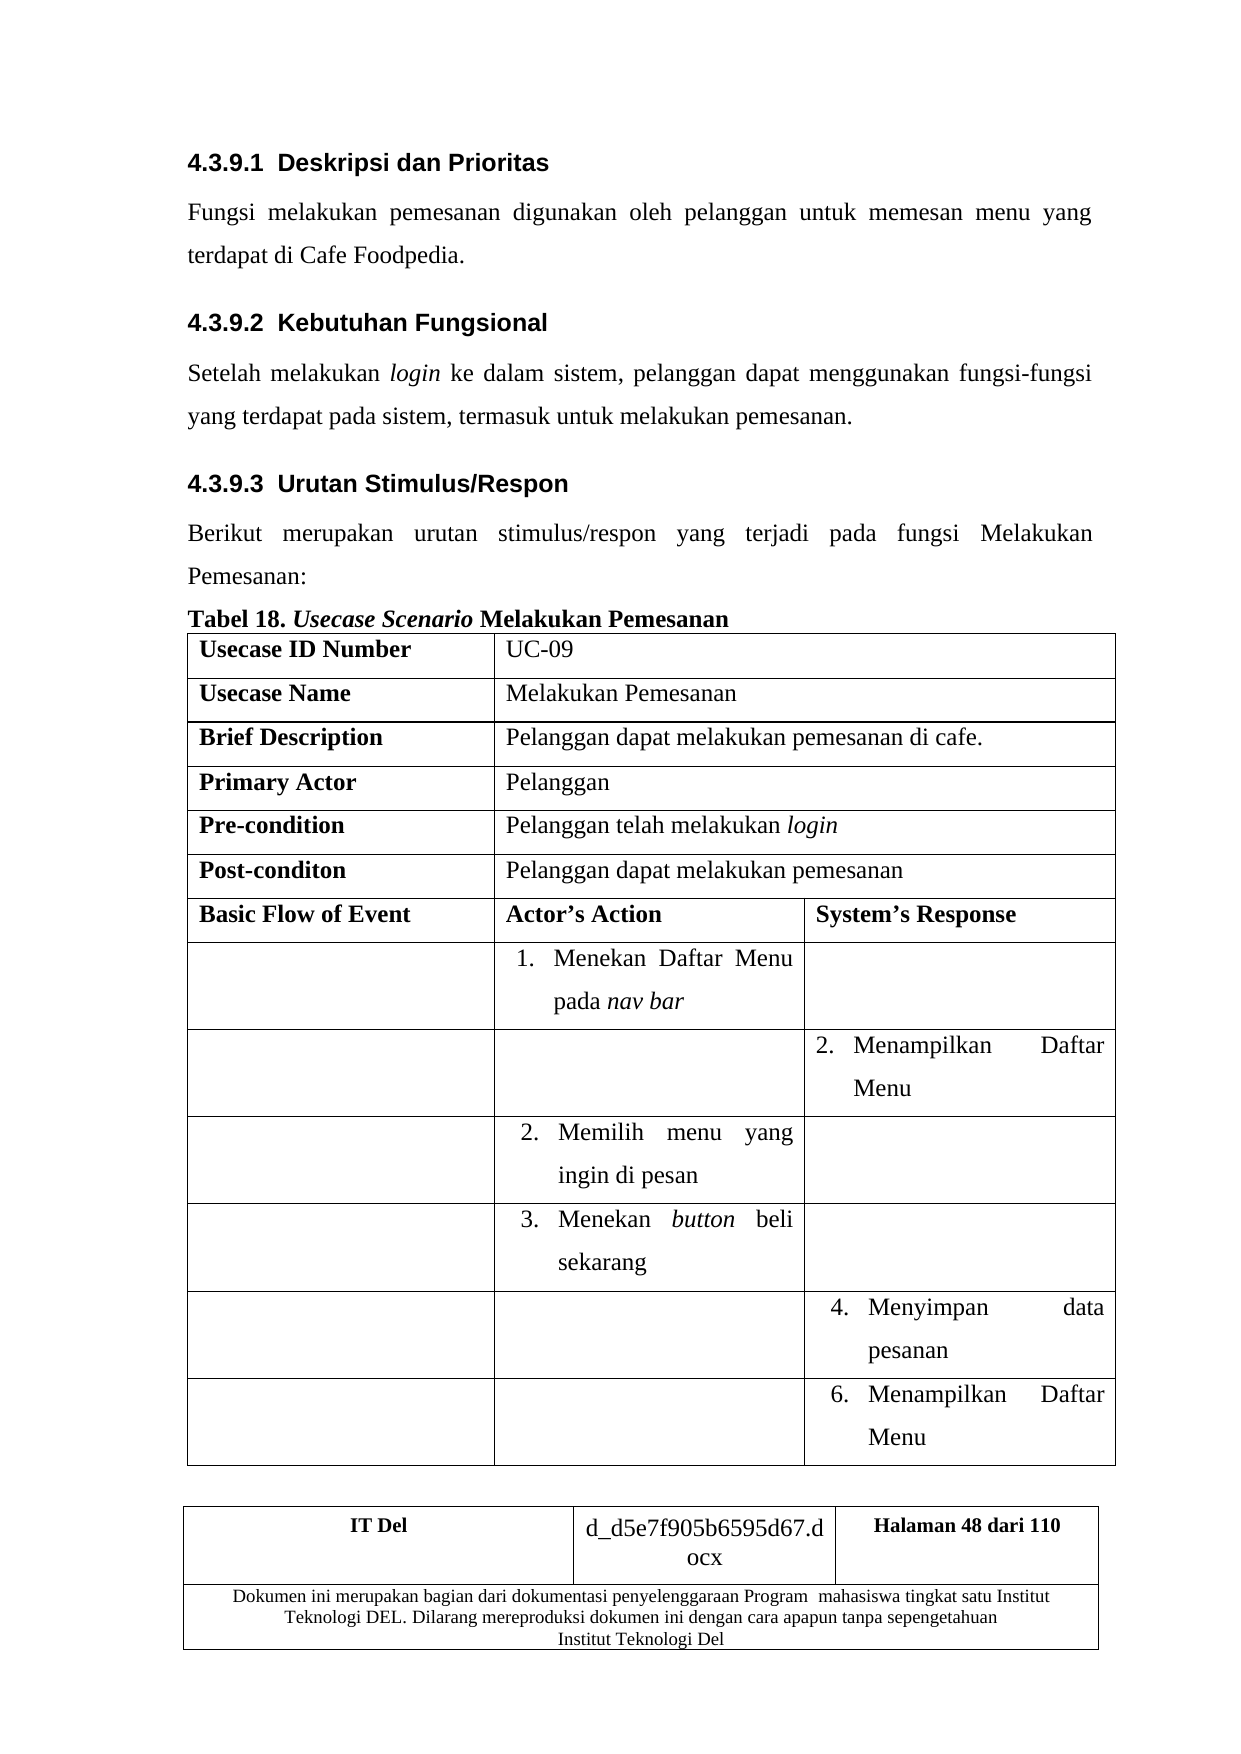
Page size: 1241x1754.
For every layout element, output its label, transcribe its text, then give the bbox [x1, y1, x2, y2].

table_header Usecase ID Number [188, 634, 494, 677]
table_cell [188, 943, 494, 1029]
table_cell Pelanggan dapat melakukan pemesanan [495, 855, 1115, 898]
table_cell Primary Actor [188, 767, 494, 809]
table_cell [188, 1030, 494, 1116]
table_cell Basic Flow of Event [188, 899, 494, 942]
table_cell [495, 1030, 804, 1116]
table_cell [805, 1117, 1115, 1203]
text Berikut merupakan urutan stimulus/respon yang terjadi pada fungsi Melakukan Pemesanan: [187, 518, 1092, 590]
subtitle Kebutuhan Fungsional [187, 308, 1092, 337]
table_cell Pelanggan [495, 767, 1115, 809]
table_cell [495, 1379, 804, 1465]
table_cell [188, 1117, 494, 1203]
text Tabel 18. Usecase Scenario Melakukan Pemesanan [187, 604, 1092, 633]
table_cell Brief Description [188, 723, 494, 766]
table_cell Menekan Daftar Menu pada nav bar [495, 943, 804, 1029]
text Setelah melakukan login ke dalam sistem, pelanggan dapat menggunakan fungsi-fungsi yang terdapat pada sistem, termasuk untuk melakukan pemesanan. [187, 358, 1092, 429]
table_cell [805, 943, 1115, 1029]
table_cell Melakukan Pemesanan [495, 679, 1115, 721]
table_cell Menampilkan Daftar Menu [805, 1379, 1115, 1465]
table_cell Memilih menu yang ingin di pesan [495, 1117, 804, 1203]
table_header UC-09 [495, 634, 1115, 677]
table_cell [805, 1204, 1115, 1291]
subtitle Urutan Stimulus/Respon [187, 469, 1092, 498]
table_cell Pelanggan telah melakukan login [495, 811, 1115, 854]
subtitle Deskripsi dan Prioritas [187, 148, 1092, 176]
table_cell Menampilkan Daftar Menu [805, 1030, 1115, 1116]
table_cell [495, 1292, 804, 1378]
table_cell Pre-condition [188, 811, 494, 854]
table_cell [188, 1379, 494, 1465]
text Fungsi melakukan pemesanan digunakan oleh pelanggan untuk memesan menu yang terdapat di Cafe Foodpedia. [187, 197, 1092, 269]
table_cell Actor’s Action [495, 899, 804, 942]
table_cell Menyimpan data pesanan [805, 1292, 1115, 1378]
table_cell Menekan button beli sekarang [495, 1204, 804, 1291]
table_cell Post-conditon [188, 855, 494, 898]
table_cell Pelanggan dapat melakukan pemesanan di cafe. [495, 723, 1115, 766]
table_cell [188, 1292, 494, 1378]
table_cell [188, 1204, 494, 1291]
table_cell System’s Response [805, 899, 1115, 942]
table_cell Usecase Name [188, 679, 494, 721]
